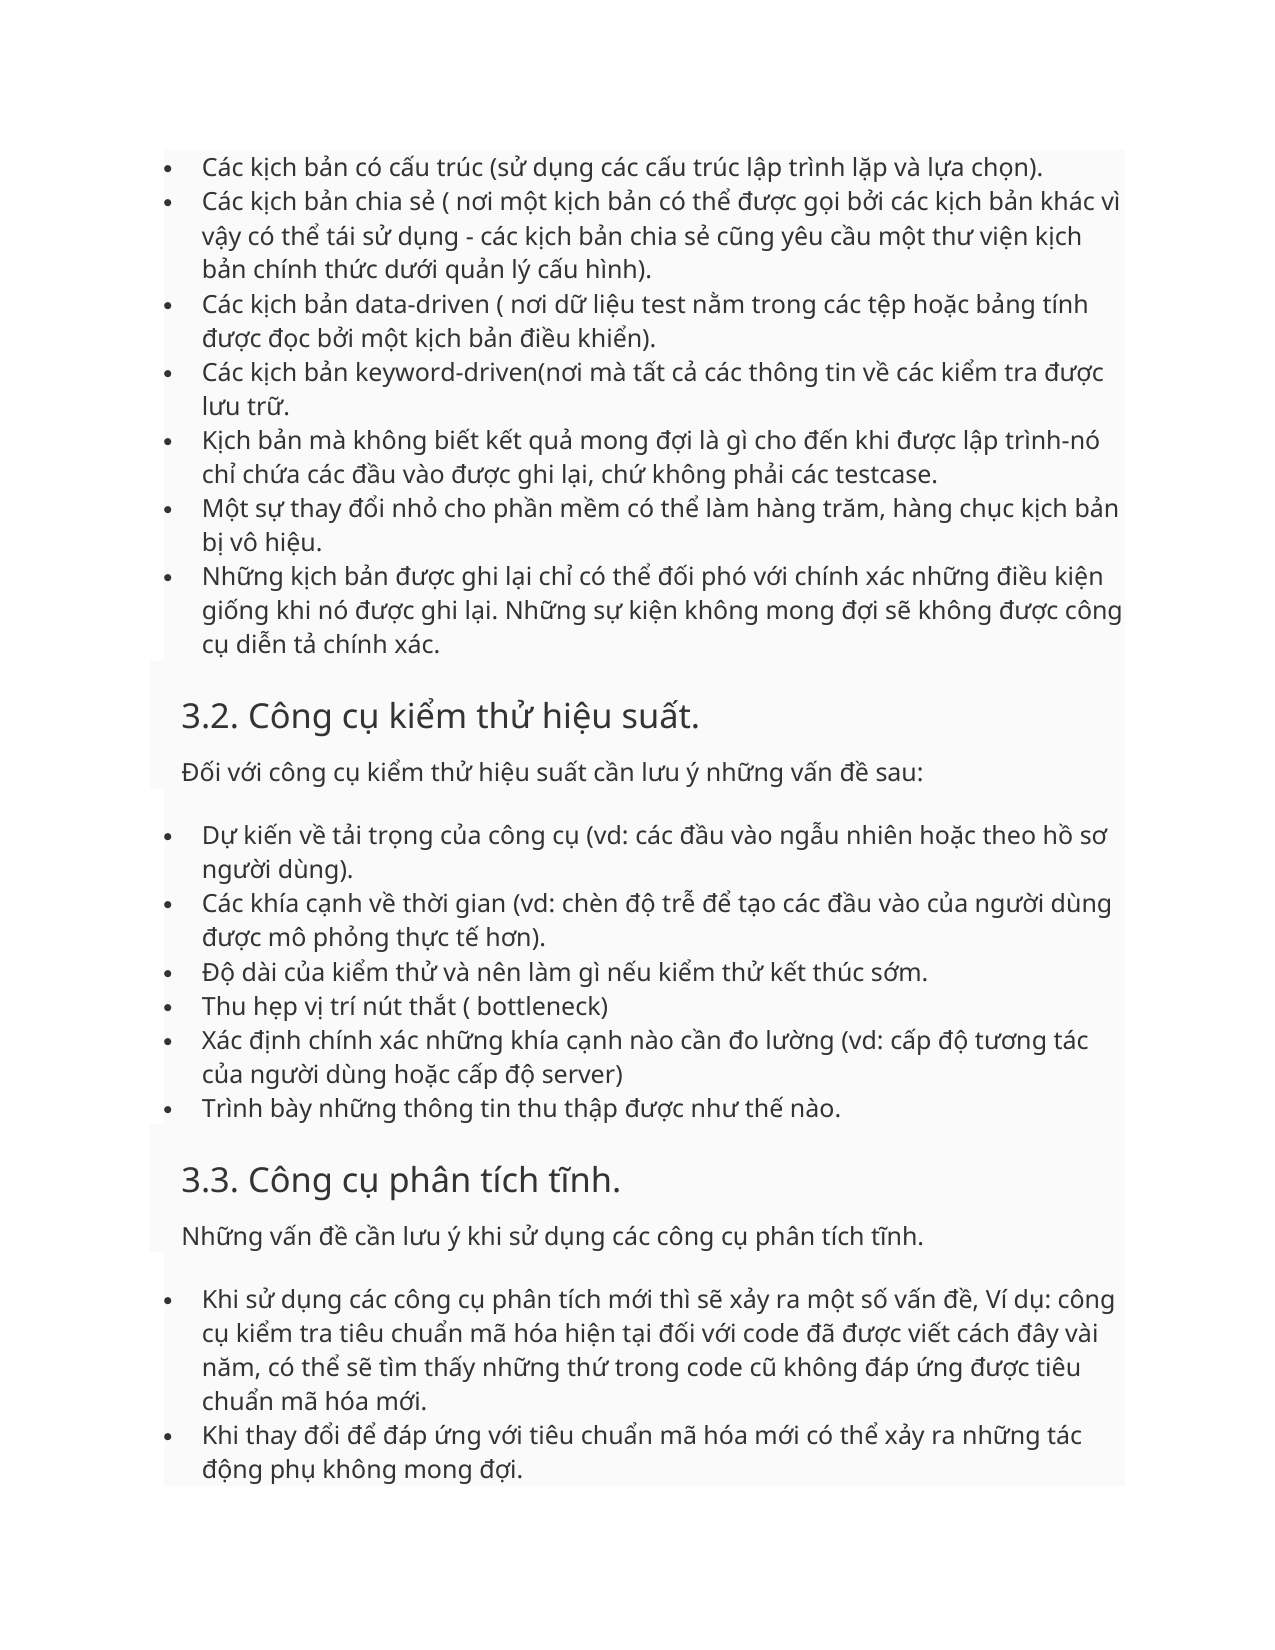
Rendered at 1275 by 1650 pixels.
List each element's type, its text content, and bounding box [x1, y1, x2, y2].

text 3.3. Công cụ phân tích tĩnh. [150, 1156, 1125, 1203]
list Độ dài của kiểm thử và nên làm gì nếu kiểm thử kết thúc sớm. [164, 954, 1125, 988]
text Đối với công cụ kiểm thử hiệu suất cần lưu ý những vấn đề sau: [150, 755, 1125, 789]
list Các kịch bản chia sẻ ( nơi một kịch bản có thể được gọi bởi các kịch bản khác vì vậy có thể tái sử dụng - các kịch bản chia sẻ cũng yêu cầu một thư viện kịch bản chính thức dưới quản lý cấu hình). [164, 184, 1125, 286]
list Trình bày những thông tin thu thập được như thế nào. [164, 1090, 1125, 1124]
list Khi thay đổi để đáp ứng với tiêu chuẩn mã hóa mới có thể xảy ra những tác động phụ không mong đợi. [164, 1418, 1125, 1486]
list Khi sử dụng các công cụ phân tích mới thì sẽ xảy ra một số vấn đề, Ví dụ: công cụ kiểm tra tiêu chuẩn mã hóa hiện tại đối với code đã được viết cách đây vài năm, có thể sẽ tìm thấy những thứ trong code cũ không đáp ứng được tiêu chuẩn mã hóa mới. [164, 1281, 1125, 1418]
text 3.2. Công cụ kiểm thử hiệu suất. [150, 692, 1125, 739]
list Các kịch bản có cấu trúc (sử dụng các cấu trúc lập trình lặp và lựa chọn). [164, 150, 1125, 184]
list Các kịch bản keyword-driven(nơi mà tất cả các thông tin về các kiểm tra được lưu trữ. [164, 354, 1125, 422]
list Thu hẹp vị trí nút thắt ( bottleneck) [164, 988, 1125, 1022]
list Các khía cạnh về thời gian (vd: chèn độ trễ để tạo các đầu vào của người dùng được mô phỏng thực tế hơn). [164, 886, 1125, 954]
list Kịch bản mà không biết kết quả mong đợi là gì cho đến khi được lập trình-nó chỉ chứa các đầu vào được ghi lại, chứ không phải các testcase. [164, 422, 1125, 491]
list Dự kiến về tải trọng của công cụ (vd: các đầu vào ngẫu nhiên hoặc theo hồ sơ người dùng). [164, 818, 1125, 886]
list Những kịch bản được ghi lại chỉ có thể đối phó với chính xác những điều kiện giống khi nó được ghi lại. Những sự kiện không mong đợi sẽ không được công cụ diễn tả chính xác. [164, 559, 1125, 661]
list Các kịch bản data-driven ( nơi dữ liệu test nằm trong các tệp hoặc bảng tính được đọc bởi một kịch bản điều khiển). [164, 286, 1125, 354]
list Một sự thay đổi nhỏ cho phần mềm có thể làm hàng trăm, hàng chục kịch bản bị vô hiệu. [164, 491, 1125, 559]
text Những vấn đề cần lưu ý khi sử dụng các công cụ phân tích tĩnh. [150, 1218, 1125, 1252]
list Xác định chính xác những khía cạnh nào cần đo lường (vd: cấp độ tương tác của người dùng hoặc cấp độ server) [164, 1022, 1125, 1090]
